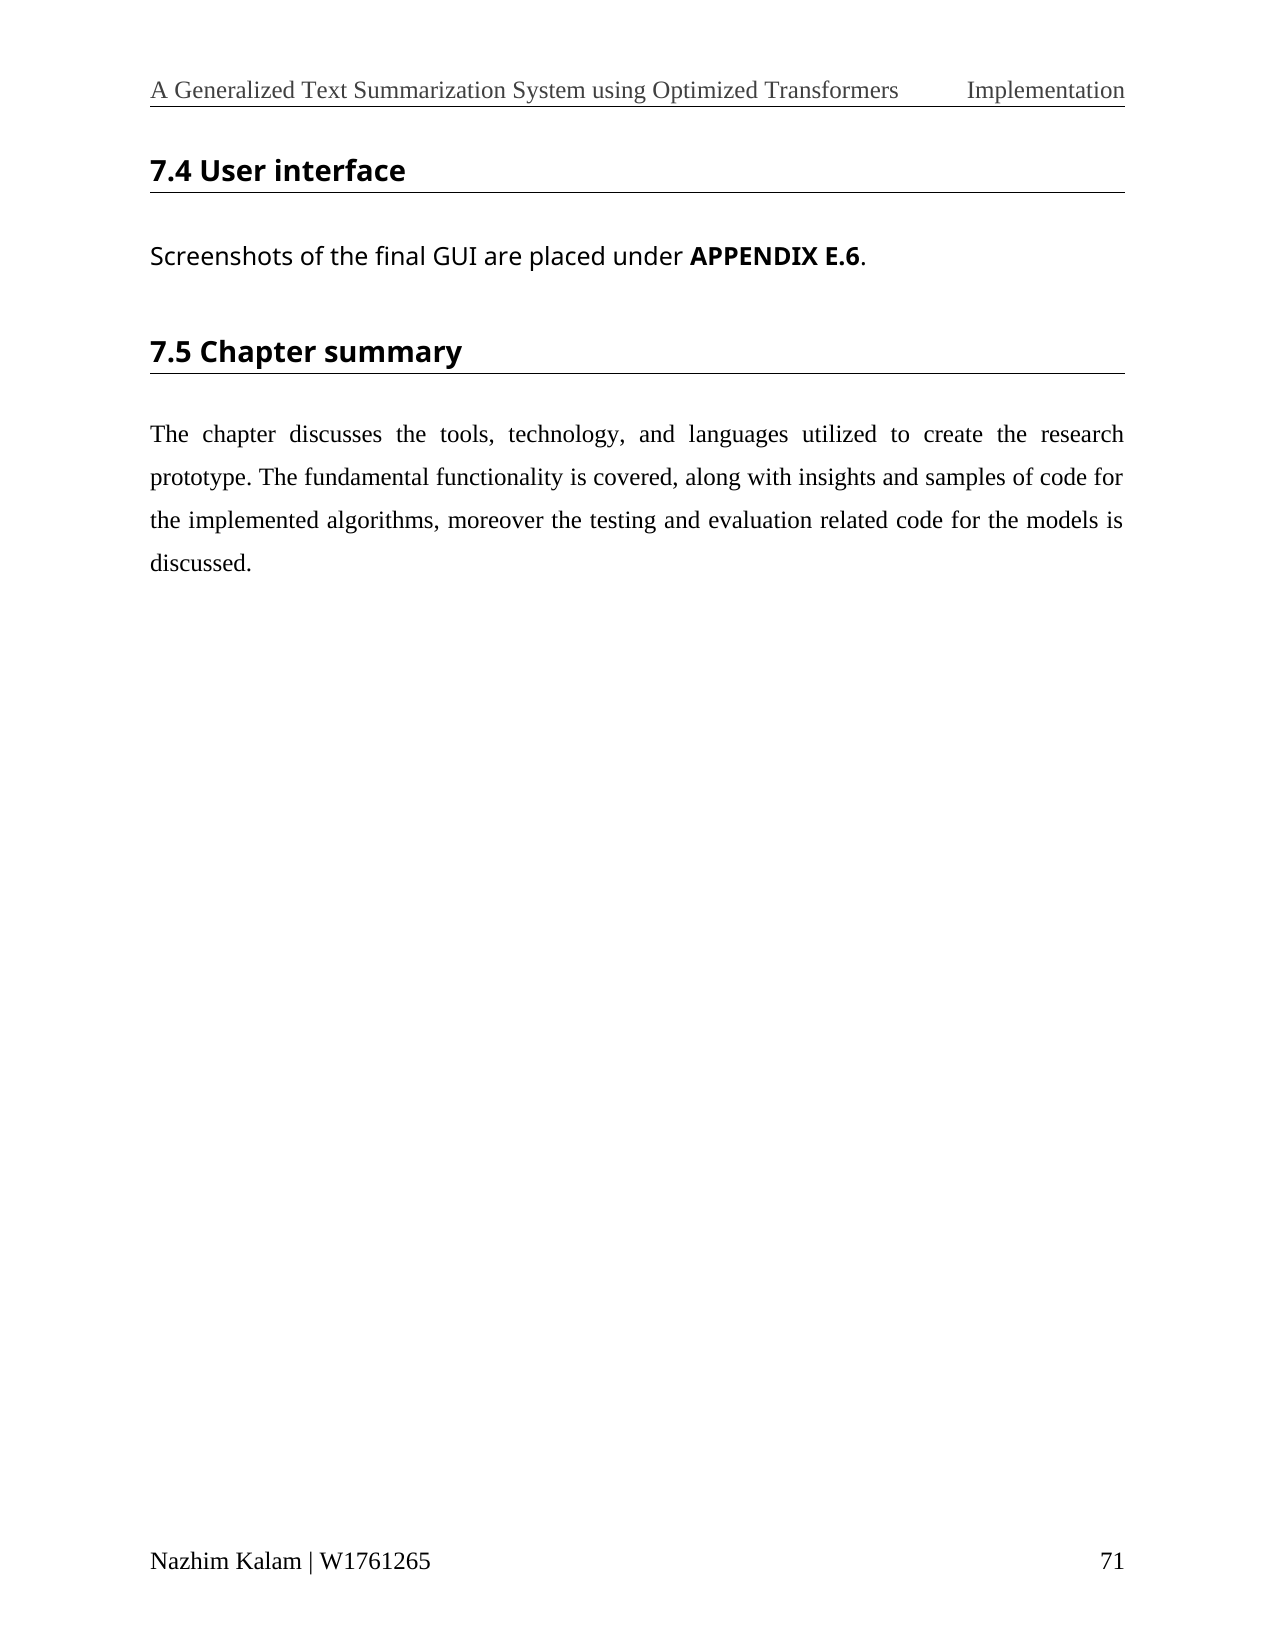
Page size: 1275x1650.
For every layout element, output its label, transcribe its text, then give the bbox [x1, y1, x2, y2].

subtitle 7.4 User interface [150, 150, 1125, 192]
subtitle 7.5 Chapter summary [150, 331, 1125, 373]
text The chapter discusses the tools, technology, and languages utilized to create the research prototype. The fundamental functionality is covered, along with insights and samples of code for the implemented algorithms, moreover the testing and evaluation related code for the models is discussed. [150, 419, 1125, 577]
text Screenshots of the final GUI are placed under APPENDIX E.6. [150, 238, 1125, 272]
